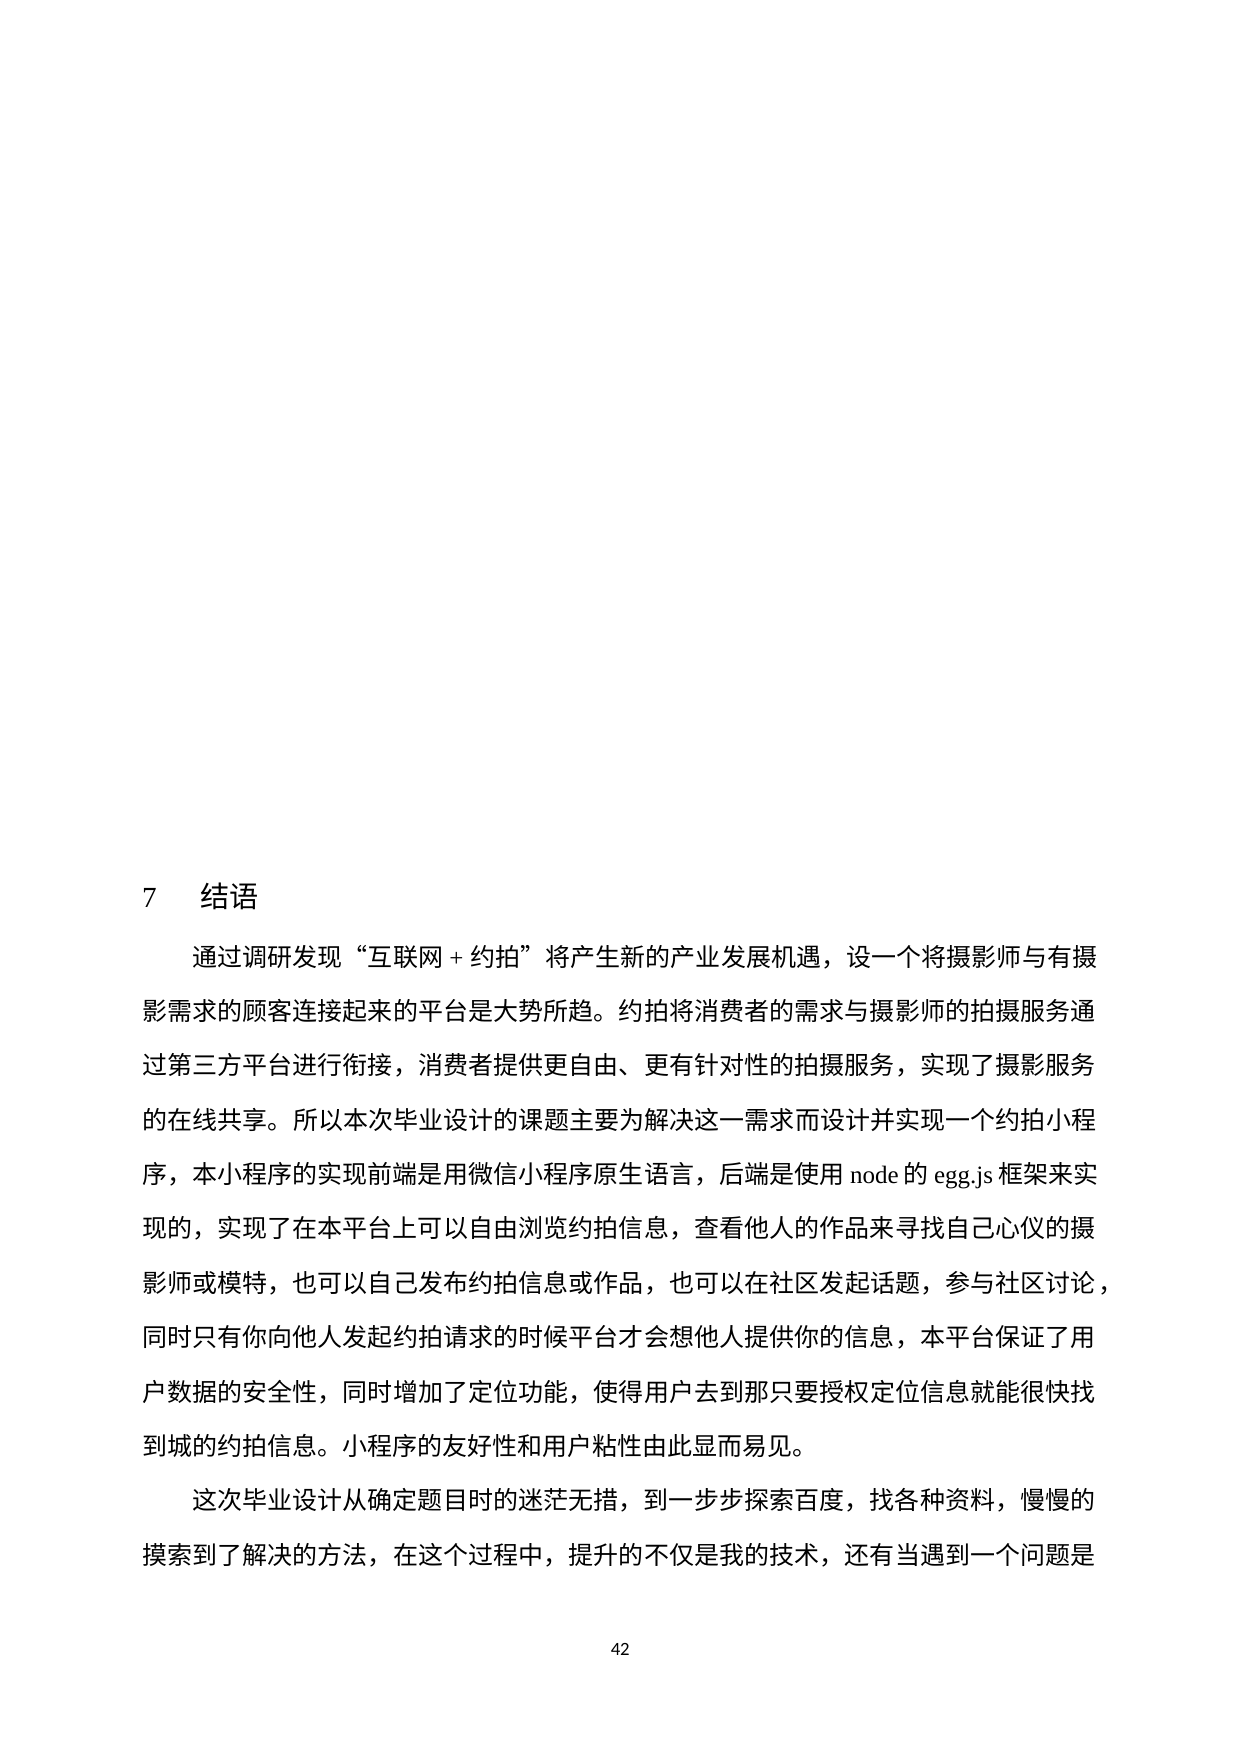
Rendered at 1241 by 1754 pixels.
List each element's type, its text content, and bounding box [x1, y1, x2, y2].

text 通过调研发现“互联网 + 约拍”将产生新的产业发展机遇，设一个将摄影师与有摄影需求的顾客连接起来的平台是大势所趋。约拍将消费者的需求与摄影师的拍摄服务通过第三方平台进行衔接，消费者提供更自由、更有针对性的拍摄服务，实现了摄影服务的在线共享。所以本次毕业设计的课题主要为解决这一需求而设计并实现一个约拍小程序，本小程序的实现前端是用微信小程序原生语言，后端是使用node的egg.js框架来实现的，实现了在本平台上可以自由浏览约拍信息，查看他人的作品来寻找自己心仪的摄影师或模特，也可以自己发布约拍信息或作品，也可以在社区发起话题，参与社区讨论，同时只有你向他人发起约拍请求的时候平台才会想他人提供你的信息，本平台保证了用户数据的安全性，同时增加了定位功能，使得用户去到那只要授权定位信息就能很快找到城的约拍信息。小程序的友好性和用户粘性由此显而易见。 [142, 937, 1098, 1463]
subtitle 结语 [142, 873, 1098, 916]
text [142, 1481, 1098, 1571]
